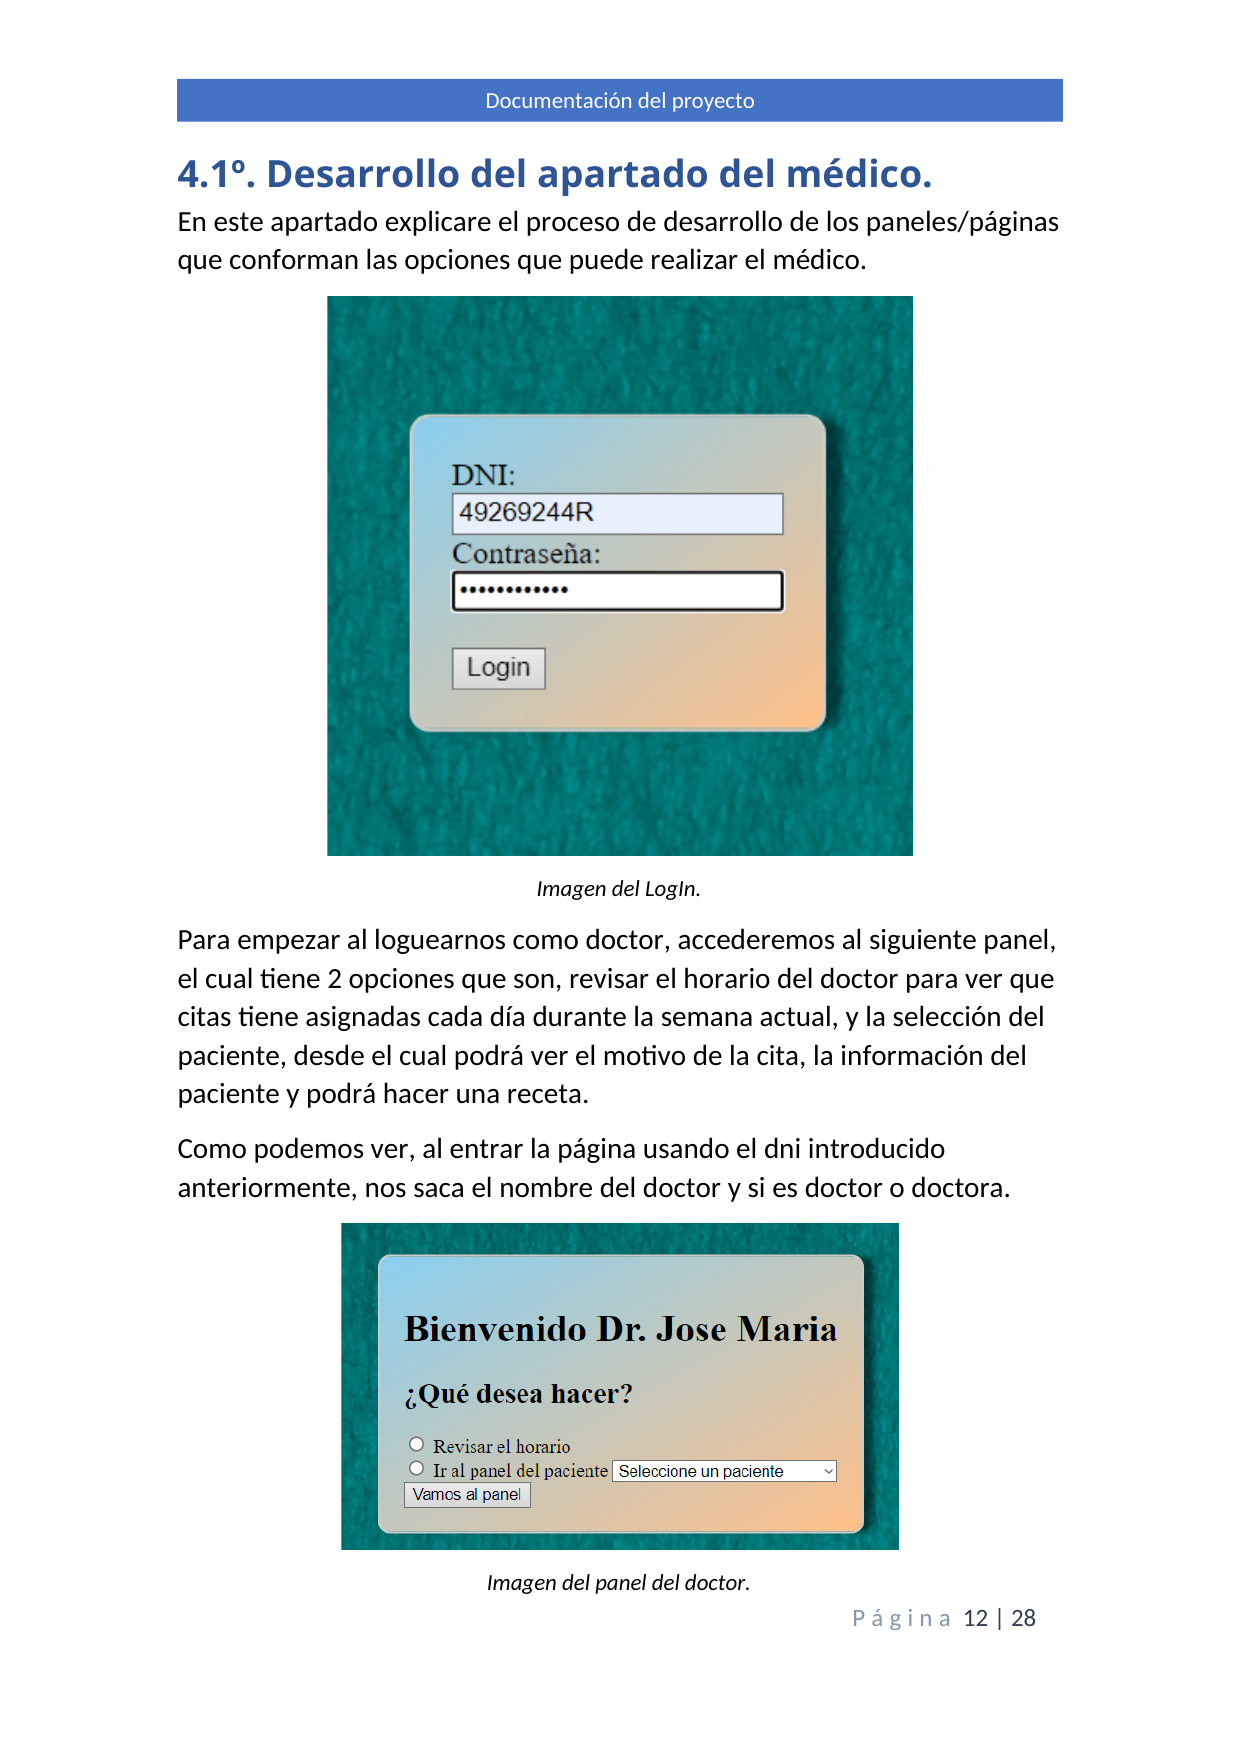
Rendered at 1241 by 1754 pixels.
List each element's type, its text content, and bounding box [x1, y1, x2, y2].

text Imagen del panel del doctor. [177, 1568, 1063, 1597]
text Para empezar al loguearnos como doctor, accederemos al siguiente panel, el cual tiene 2 opciones que son, revisar el horario del doctor para ver que citas tiene asignadas cada día durante la semana actual, y la selección del paciente, desde el cual podrá ver el motivo de la cita, la información del paciente y podrá hacer una receta. [177, 921, 1063, 1111]
text Imagen del LogIn. [177, 874, 1063, 902]
text Como podemos ver, al entrar la página usando el dni introducido anteriormente, nos saca el nombre del doctor y si es doctor o doctora. [177, 1130, 1063, 1204]
picture [327, 296, 914, 856]
text En este apartado explicare el proceso de desarrollo de los paneles/páginas que conforman las opciones que puede realizar el médico. [177, 203, 1063, 277]
subtitle 4.1º. Desarrollo del apartado del médico. [177, 148, 1063, 199]
picture [341, 1223, 899, 1550]
